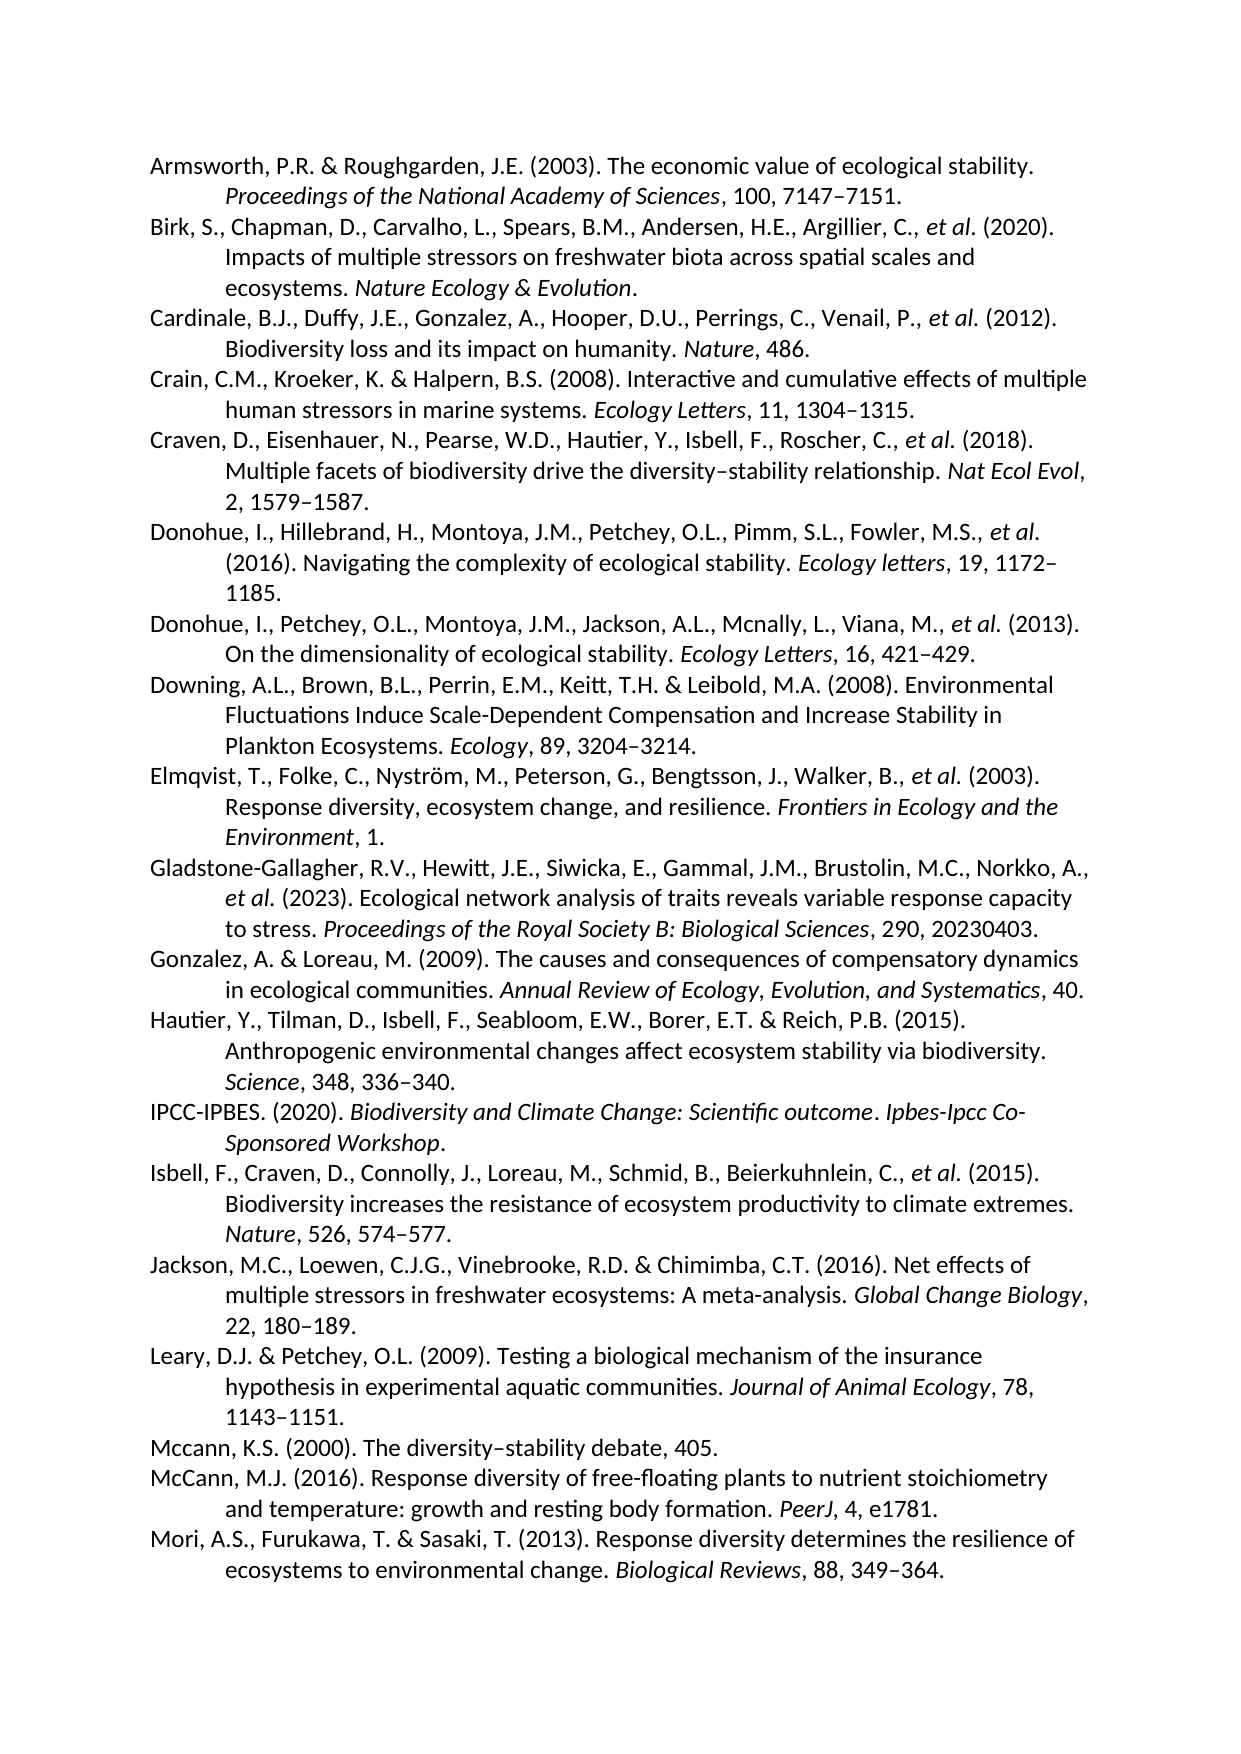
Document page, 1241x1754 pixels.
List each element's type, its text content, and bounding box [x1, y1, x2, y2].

text Elmqvist, T., Folke, C., Nyström, M., Peterson, G., Bengtsson, J., Walker, B., et al. (2003). Response diversity, ecosystem change, and resilience. Frontiers in Ecology and the Environment, 1. [150, 760, 1090, 852]
text Craven, D., Eisenhauer, N., Pearse, W.D., Hautier, Y., Isbell, F., Roscher, C., et al. (2018). Multiple facets of biodiversity drive the diversity–stability relationship. Nat Ecol Evol, 2, 1579–1587. [150, 425, 1090, 516]
text Gladstone-Gallagher, R.V., Hewitt, J.E., Siwicka, E., Gammal, J.M., Brustolin, M.C., Norkko, A., et al. (2023). Ecological network analysis of traits reveals variable response capacity to stress. Proceedings of the Royal Society B: Biological Sciences, 290, 20230403. [150, 852, 1090, 943]
text Leary, D.J. & Petchey, O.L. (2009). Testing a biological mechanism of the insurance hypothesis in experimental aquatic communities. Journal of Animal Ecology, 78, 1143–1151. [150, 1340, 1090, 1432]
text Cardinale, B.J., Duffy, J.E., Gonzalez, A., Hooper, D.U., Perrings, C., Venail, P., et al. (2012). Biodiversity loss and its impact on humanity. Nature, 486. [150, 303, 1090, 364]
text Isbell, F., Craven, D., Connolly, J., Loreau, M., Schmid, B., Beierkuhnlein, C., et al. (2015). Biodiversity increases the resistance of ecosystem productivity to climate extremes. Nature, 526, 574–577. [150, 1157, 1090, 1249]
text Armsworth, P.R. & Roughgarden, J.E. (2003). The economic value of ecological stability. Proceedings of the National Academy of Sciences, 100, 7147–7151. [150, 150, 1090, 211]
text Hautier, Y., Tilman, D., Isbell, F., Seabloom, E.W., Borer, E.T. & Reich, P.B. (2015). Anthropogenic environmental changes affect ecosystem stability via biodiversity. Science, 348, 336–340. [150, 1004, 1090, 1096]
text IPCC-IPBES. (2020). Biodiversity and Climate Change: Scientific outcome. Ipbes-Ipcc Co-Sponsored Workshop. [150, 1096, 1090, 1157]
text Donohue, I., Petchey, O.L., Montoya, J.M., Jackson, A.L., Mcnally, L., Viana, M., et al. (2013). On the dimensionality of ecological stability. Ecology Letters, 16, 421–429. [150, 608, 1090, 669]
text Birk, S., Chapman, D., Carvalho, L., Spears, B.M., Andersen, H.E., Argillier, C., et al. (2020). Impacts of multiple stressors on freshwater biota across spatial scales and ecosystems. Nature Ecology & Evolution. [150, 211, 1090, 303]
text Crain, C.M., Kroeker, K. & Halpern, B.S. (2008). Interactive and cumulative effects of multiple human stressors in marine systems. Ecology Letters, 11, 1304–1315. [150, 364, 1090, 425]
text Mori, A.S., Furukawa, T. & Sasaki, T. (2013). Response diversity determines the resilience of ecosystems to environmental change. Biological Reviews, 88, 349–364. [150, 1523, 1090, 1584]
text Donohue, I., Hillebrand, H., Montoya, J.M., Petchey, O.L., Pimm, S.L., Fowler, M.S., et al. (2016). Navigating the complexity of ecological stability. Ecology letters, 19, 1172–1185. [150, 516, 1090, 608]
text Mccann, K.S. (2000). The diversity–stability debate, 405. [150, 1432, 1090, 1462]
text Jackson, M.C., Loewen, C.J.G., Vinebrooke, R.D. & Chimimba, C.T. (2016). Net effects of multiple stressors in freshwater ecosystems: A meta-analysis. Global Change Biology, 22, 180–189. [150, 1249, 1090, 1340]
text McCann, M.J. (2016). Response diversity of free-floating plants to nutrient stoichiometry and temperature: growth and resting body formation. PeerJ, 4, e1781. [150, 1462, 1090, 1523]
text Downing, A.L., Brown, B.L., Perrin, E.M., Keitt, T.H. & Leibold, M.A. (2008). Environmental Fluctuations Induce Scale-Dependent Compensation and Increase Stability in Plankton Ecosystems. Ecology, 89, 3204–3214. [150, 669, 1090, 760]
text Gonzalez, A. & Loreau, M. (2009). The causes and consequences of compensatory dynamics in ecological communities. Annual Review of Ecology, Evolution, and Systematics, 40. [150, 943, 1090, 1004]
